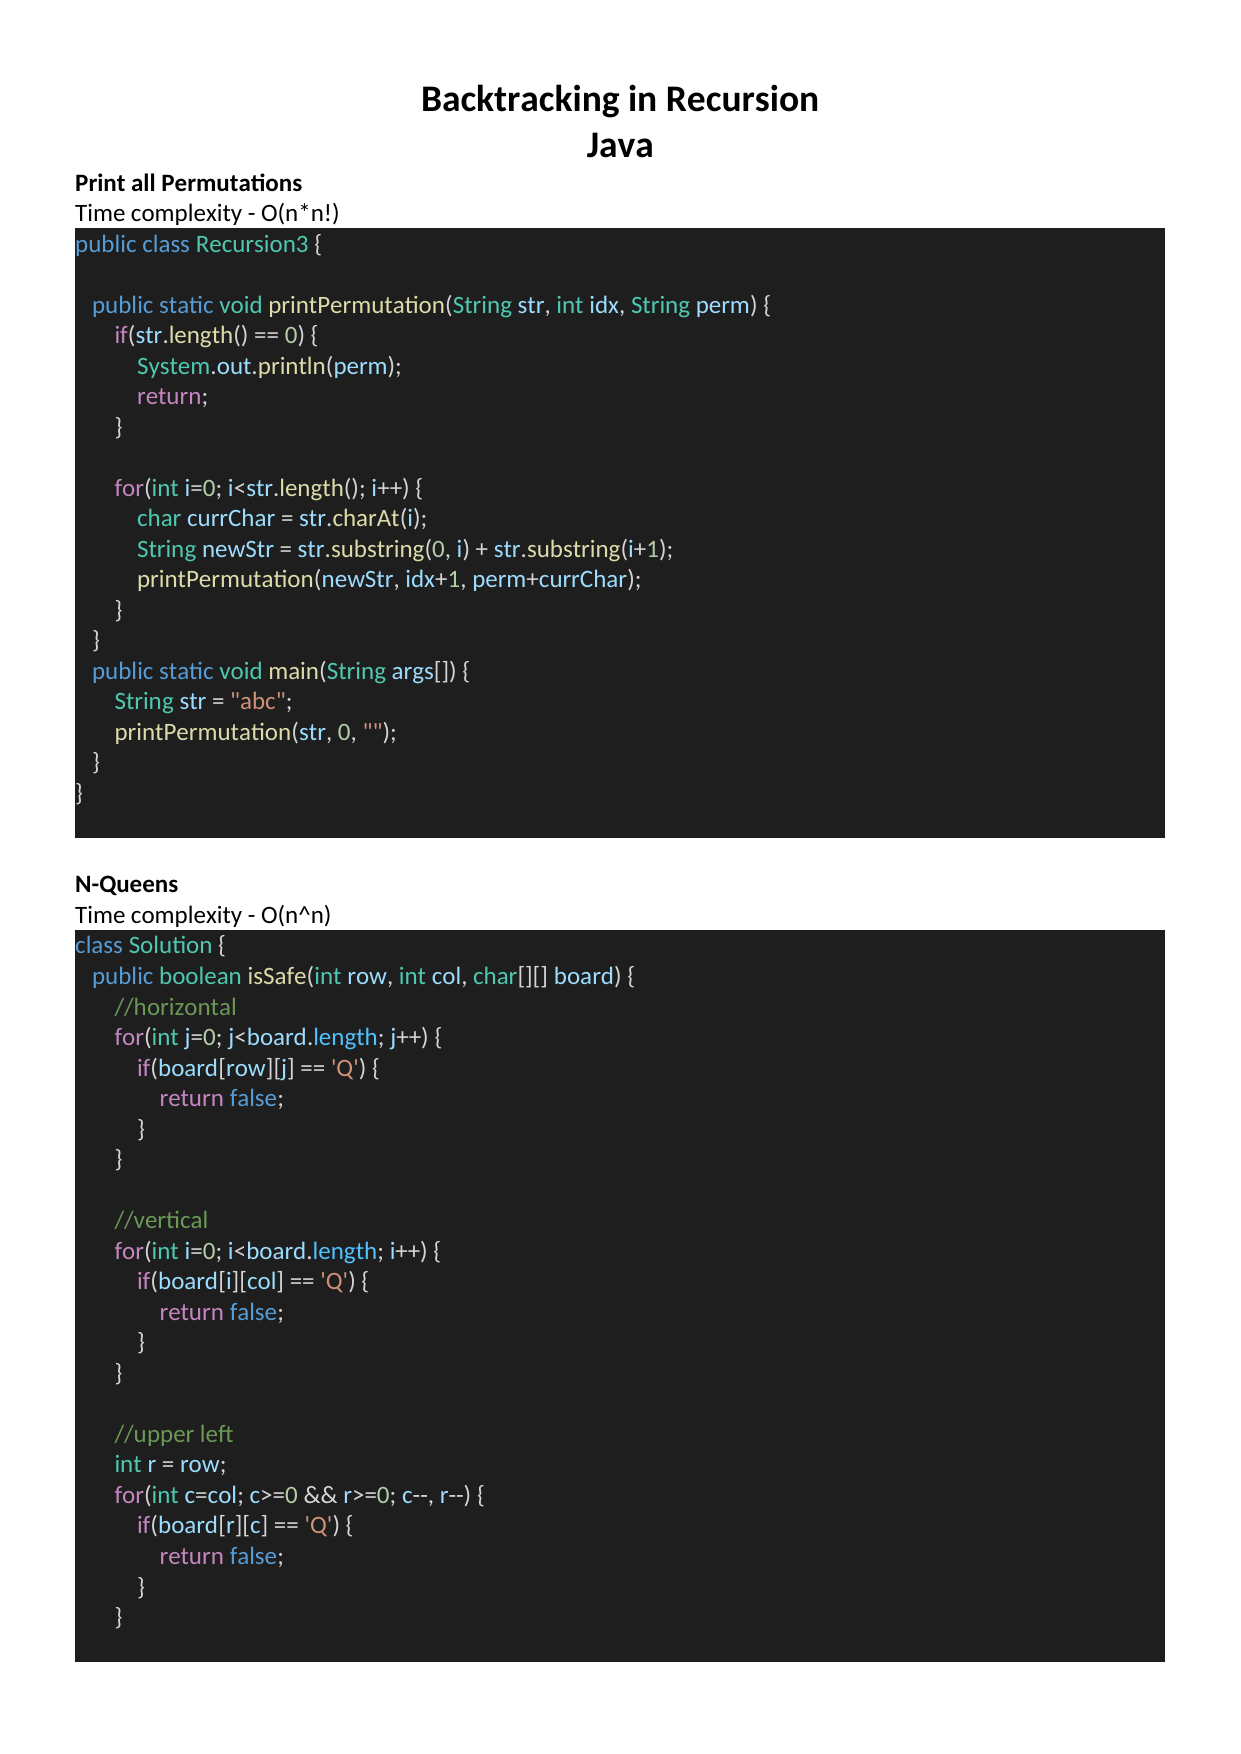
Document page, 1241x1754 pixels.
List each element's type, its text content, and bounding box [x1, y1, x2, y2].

text char currChar = str.charAt(i); [75, 502, 1165, 533]
text public static void printPermutation(String str, int idx, String perm) { [75, 289, 1165, 319]
text } [75, 594, 1165, 624]
text String str = "abc"; [75, 686, 1165, 716]
text if(str.length() == 0) { [75, 319, 1165, 350]
text } [75, 777, 1165, 808]
text N-Queens [75, 869, 1165, 899]
text } [75, 411, 1165, 441]
text printPermutation(str, 0, ""); [75, 716, 1165, 747]
text } [75, 1326, 1165, 1357]
text for(int i=0; i<str.length(); i++) { [75, 472, 1165, 502]
text //horizontal [75, 991, 1165, 1021]
text } [75, 747, 1165, 777]
text //vertical [75, 1204, 1165, 1235]
text public static void main(String args[]) { [75, 655, 1165, 686]
text } [75, 1143, 1165, 1174]
text if(board[r][c] == 'Q') { [75, 1509, 1165, 1540]
text } [75, 1571, 1165, 1601]
text class Solution { [75, 930, 1165, 960]
text //upper left [75, 1418, 1165, 1448]
text return false; [75, 1540, 1165, 1571]
text String newStr = str.substring(0, i) + str.substring(i+1); [75, 533, 1165, 563]
text Java [75, 121, 1165, 167]
text for(int c=col; c>=0 && r>=0; c--, r--) { [75, 1479, 1165, 1509]
text for(int i=0; i<board.length; i++) { [75, 1235, 1165, 1265]
text Time complexity - O(n*n!) [75, 197, 1165, 228]
text int r = row; [75, 1448, 1165, 1479]
text return false; [75, 1082, 1165, 1113]
text return false; [75, 1296, 1165, 1326]
text return; [75, 380, 1165, 411]
text Print all Permutations [75, 167, 1165, 197]
text System.out.println(perm); [75, 350, 1165, 380]
text printPermutation(newStr, idx+1, perm+currChar); [75, 563, 1165, 594]
text for(int j=0; j<board.length; j++) { [75, 1021, 1165, 1052]
text Time complexity - O(n^n) [75, 899, 1165, 930]
text public class Recursion3 { [75, 228, 1165, 258]
text if(board[i][col] == 'Q') { [75, 1265, 1165, 1296]
text if(board[row][j] == 'Q') { [75, 1052, 1165, 1082]
text Backtracking in Recursion [75, 75, 1165, 121]
text } [75, 1357, 1165, 1387]
text } [75, 624, 1165, 655]
text } [75, 1113, 1165, 1143]
text public boolean isSafe(int row, int col, char[][] board) { [75, 960, 1165, 991]
text } [75, 1601, 1165, 1632]
